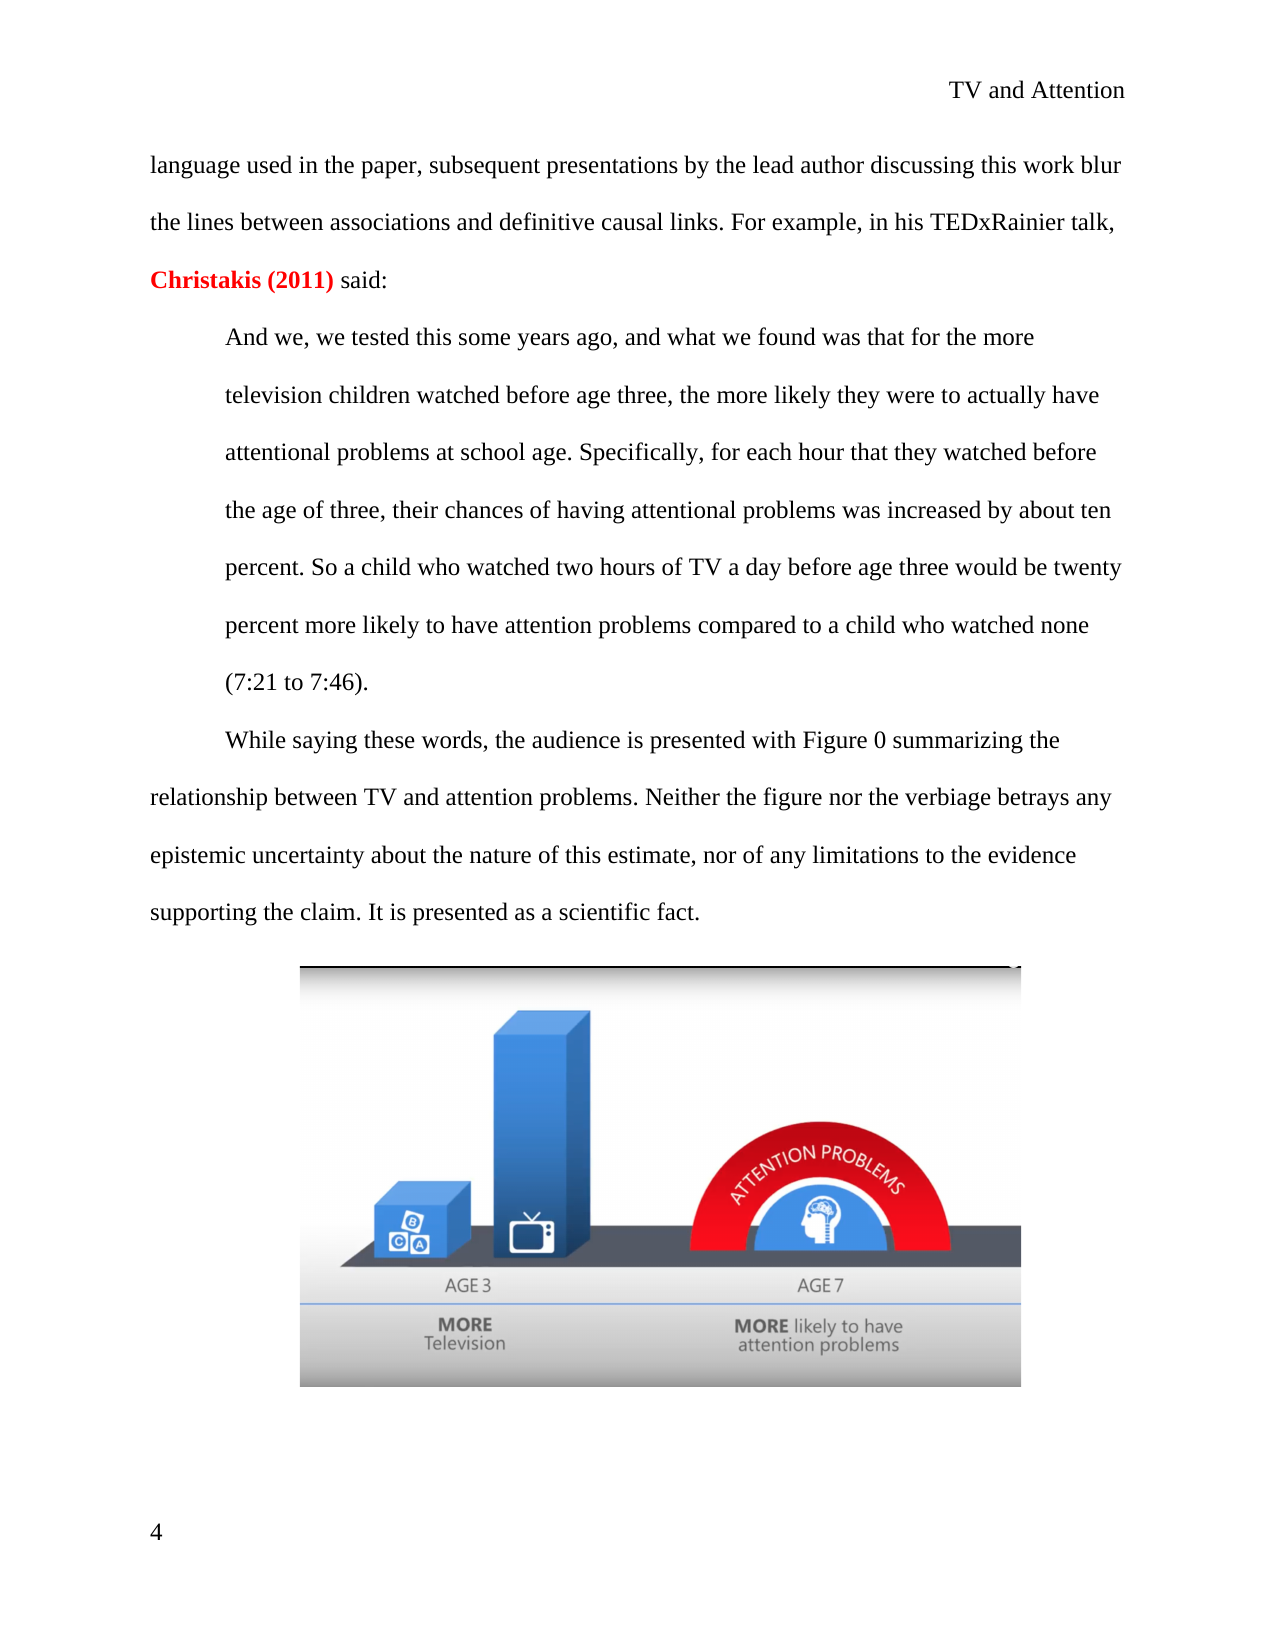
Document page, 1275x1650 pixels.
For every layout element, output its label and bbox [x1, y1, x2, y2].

picture [299, 966, 1022, 1387]
text [150, 150, 1125, 294]
